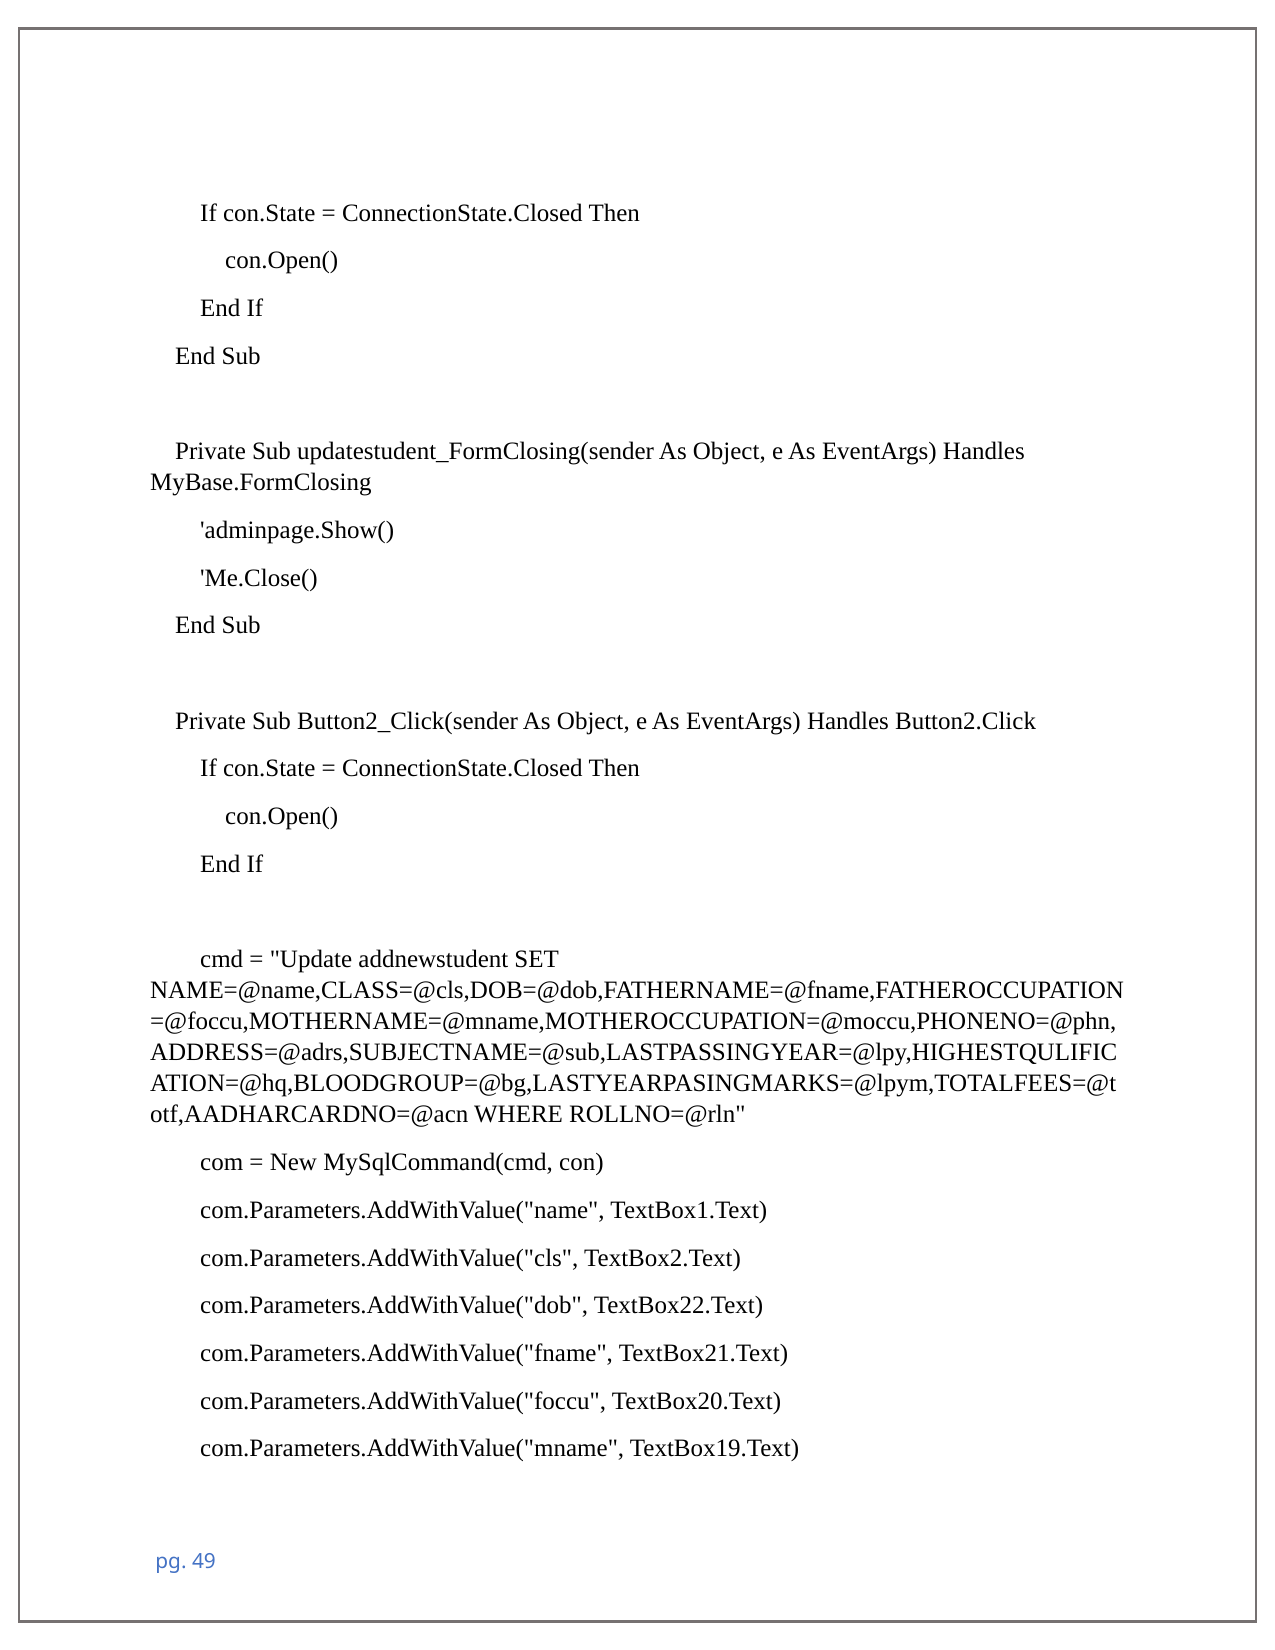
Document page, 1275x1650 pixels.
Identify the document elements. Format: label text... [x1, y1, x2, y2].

text com.Parameters.AddWithValue("cls", TextBox2.Text) [150, 1243, 1125, 1271]
text End If [150, 293, 1125, 322]
text End Sub [150, 610, 1125, 639]
text End If [150, 849, 1125, 878]
text Private Sub updatestudent_FormClosing(sender As Object, e As EventArgs) Handles MyBase.FormClosing [150, 436, 1125, 496]
text If con.State = ConnectionState.Closed Then [150, 198, 1125, 226]
text com.Parameters.AddWithValue("dob", TextBox22.Text) [150, 1290, 1125, 1319]
text con.Open() [150, 801, 1125, 830]
text com.Parameters.AddWithValue("foccu", TextBox20.Text) [150, 1386, 1125, 1414]
text com.Parameters.AddWithValue("fname", TextBox21.Text) [150, 1338, 1125, 1367]
text com = New MySqlCommand(cmd, con) [150, 1147, 1125, 1176]
text con.Open() [150, 245, 1125, 274]
text End Sub [150, 341, 1125, 369]
text Private Sub Button2_Click(sender As Object, e As EventArgs) Handles Button2.Click [150, 706, 1125, 734]
text com.Parameters.AddWithValue("name", TextBox1.Text) [150, 1195, 1125, 1224]
text cmd = "Update addnewstudent SET NAME=@name,CLASS=@cls,DOB=@dob,FATHERNAME=@fname,FATHEROCCUPATION=@foccu,MOTHERNAME=@mname,MOTHEROCCUPATION=@moccu,PHONENO=@phn,ADDRESS=@adrs,SUBJECTNAME=@sub,LASTPASSINGYEAR=@lpy,HIGHESTQULIFICATION=@hq,BLOODGROUP=@bg,LASTYEARPASINGMARKS=@lpym,TOTALFEES=@totf,AADHARCARDNO=@acn WHERE ROLLNO=@rln" [150, 944, 1125, 1128]
text 'adminpage.Show() [150, 515, 1125, 544]
text If con.State = ConnectionState.Closed Then [150, 753, 1125, 782]
text 'Me.Close() [150, 563, 1125, 591]
text com.Parameters.AddWithValue("mname", TextBox19.Text) [150, 1433, 1125, 1462]
